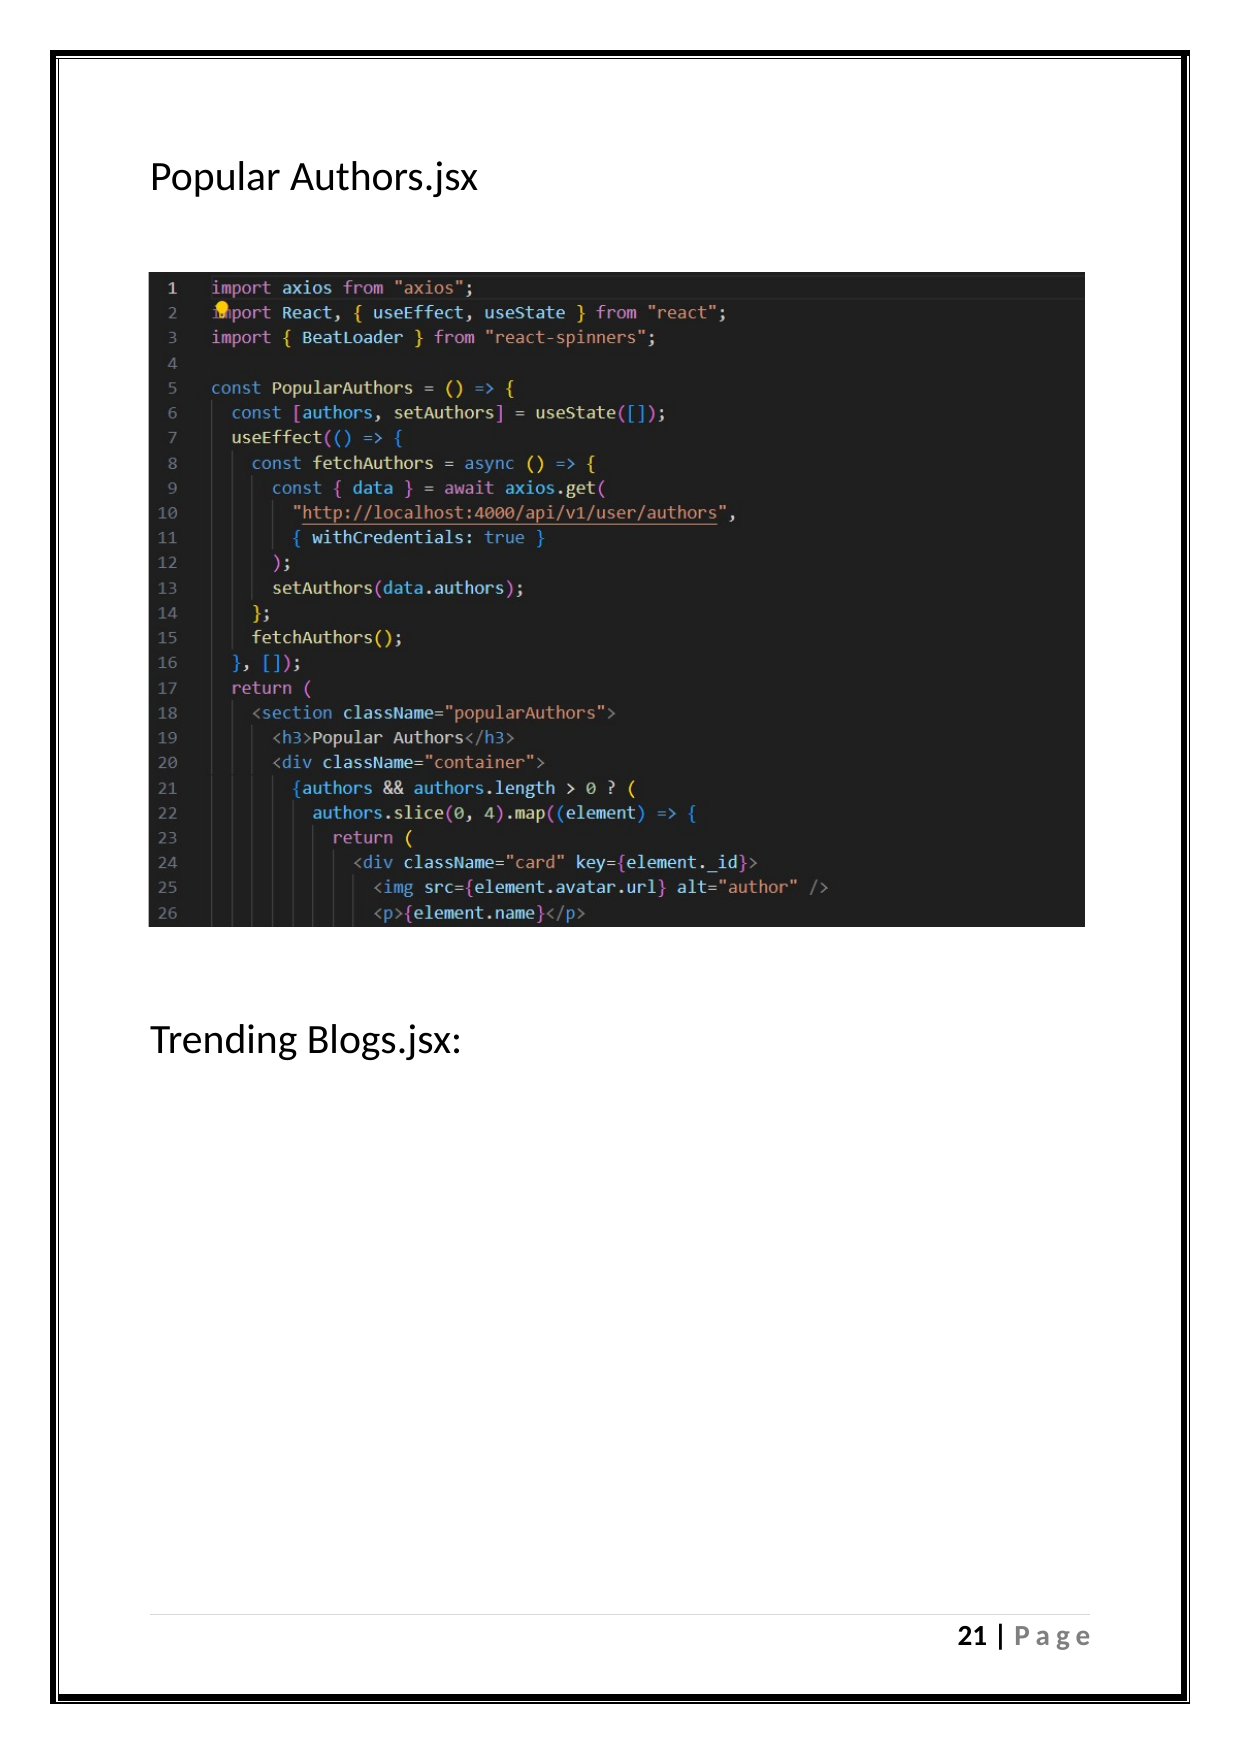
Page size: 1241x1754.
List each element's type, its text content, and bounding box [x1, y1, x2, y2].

text Popular Authors.jsx [150, 150, 1090, 201]
picture [147, 272, 1085, 926]
